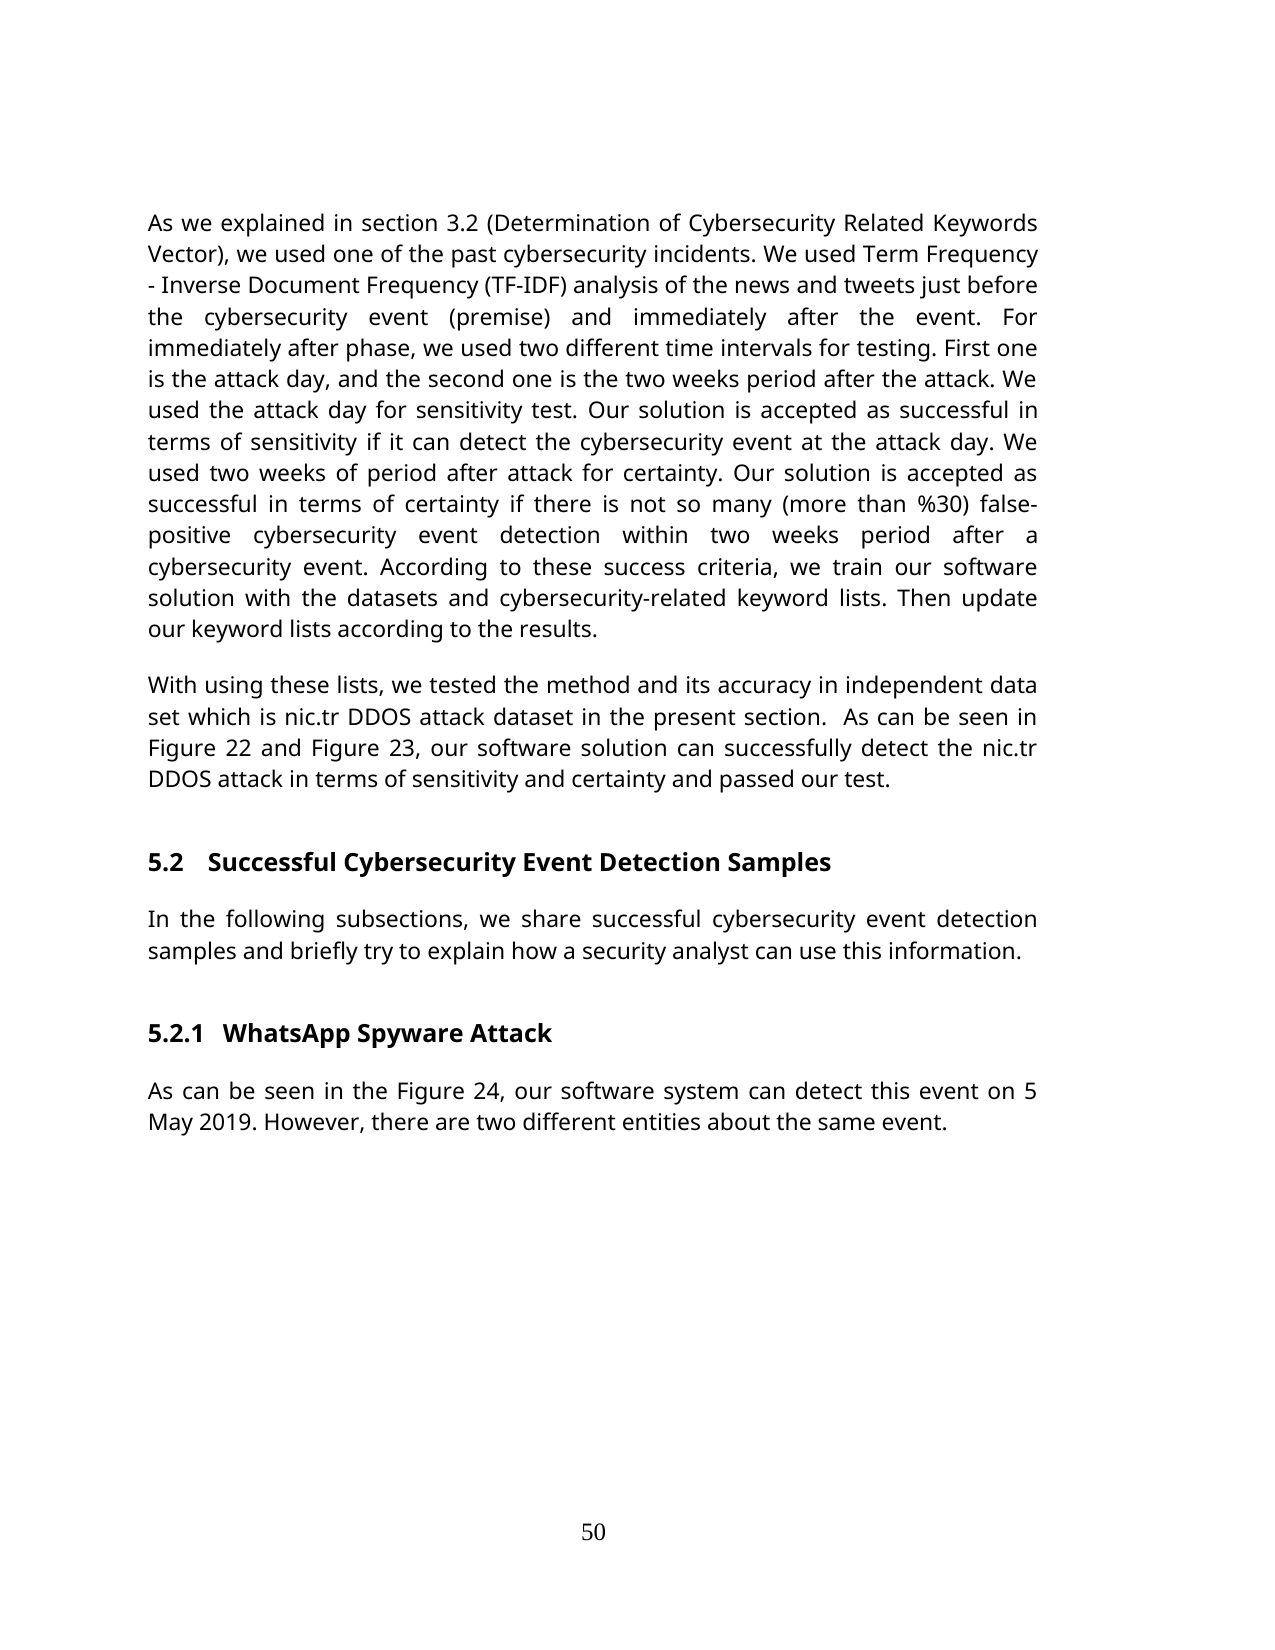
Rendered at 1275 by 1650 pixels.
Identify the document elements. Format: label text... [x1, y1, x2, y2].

text With using these lists, we tested the method and its accuracy in independent data set which is nic.tr DDOS attack dataset in the present section. As can be seen in Figure 22 and Figure 23, our software solution can successfully detect the nic.tr DDOS attack in terms of sensitivity and certainty and passed our test. [148, 669, 1039, 794]
subtitle WhatsApp Spyware Attack [148, 1016, 1039, 1050]
subtitle Successful Cybersecurity Event Detection Samples [148, 844, 1039, 878]
text As can be seen in the Figure 24, our software system can detect this event on 5 May 2019. However, there are two different entities about the same event. [148, 1075, 1039, 1137]
text In the following subsections, we share successful cybersecurity event detection samples and briefly try to explain how a security analyst can use this information. [148, 903, 1039, 966]
text As we explained in section 3.2 (Determination of Cybersecurity Related Keywords Vector), we used one of the past cybersecurity incidents. We used Term Frequency - Inverse Document Frequency (TF-IDF) analysis of the news and tweets just before the cybersecurity event (premise) and immediately after the event. For immediately after phase, we used two different time intervals for testing. First one is the attack day, and the second one is the two weeks period after the attack. We used the attack day for sensitivity test. Our solution is accepted as successful in terms of sensitivity if it can detect the cybersecurity event at the attack day. We used two weeks of period after attack for certainty. Our solution is accepted as successful in terms of certainty if there is not so many (more than %30) false-positive cybersecurity event detection within two weeks period after a cybersecurity event. According to these success criteria, we train our software solution with the datasets and cybersecurity-related keyword lists. Then update our keyword lists according to the results. [148, 207, 1039, 644]
